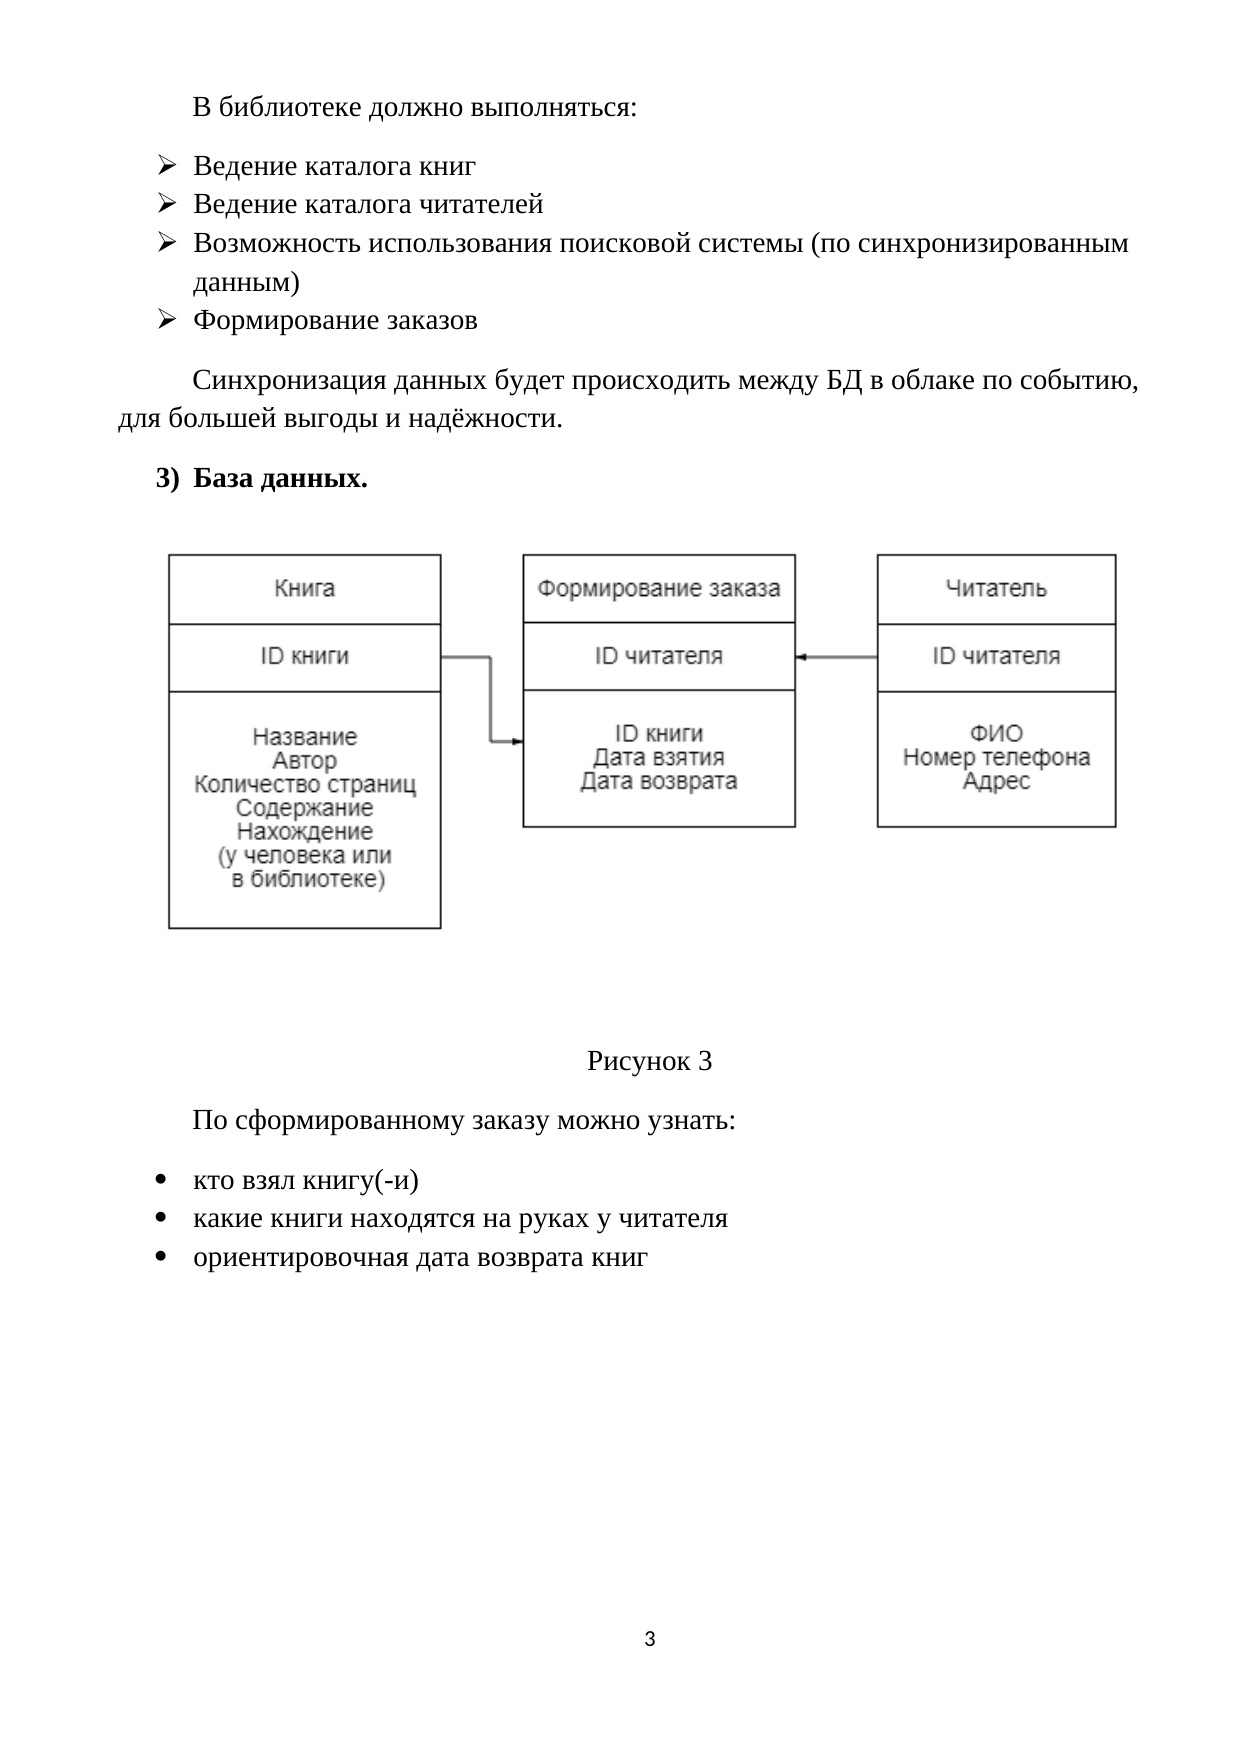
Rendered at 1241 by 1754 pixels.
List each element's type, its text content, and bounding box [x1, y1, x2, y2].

text В библиотеке должно выполняться: [118, 89, 1181, 122]
list Ведение каталога читателей [156, 187, 1181, 220]
picture [123, 519, 1176, 1019]
list Возможность использования поисковой системы (по синхронизированным данным) [156, 225, 1181, 297]
list Формирование заказов [156, 302, 1181, 336]
list ориентировочная дата возврата книг [156, 1239, 1181, 1273]
list База данных. [156, 460, 1181, 493]
list какие книги находятся на руках у читателя [156, 1201, 1181, 1234]
text Синхронизация данных будет происходить между БД в облаке по событию, для большей выгоды и надёжности. [118, 362, 1181, 434]
list Ведение каталога книг [156, 148, 1181, 182]
text По сформированному заказу можно узнать: [118, 1102, 1181, 1136]
text Рисунок 3 [118, 1043, 1181, 1077]
list кто взял книгу(-и) [156, 1162, 1181, 1196]
